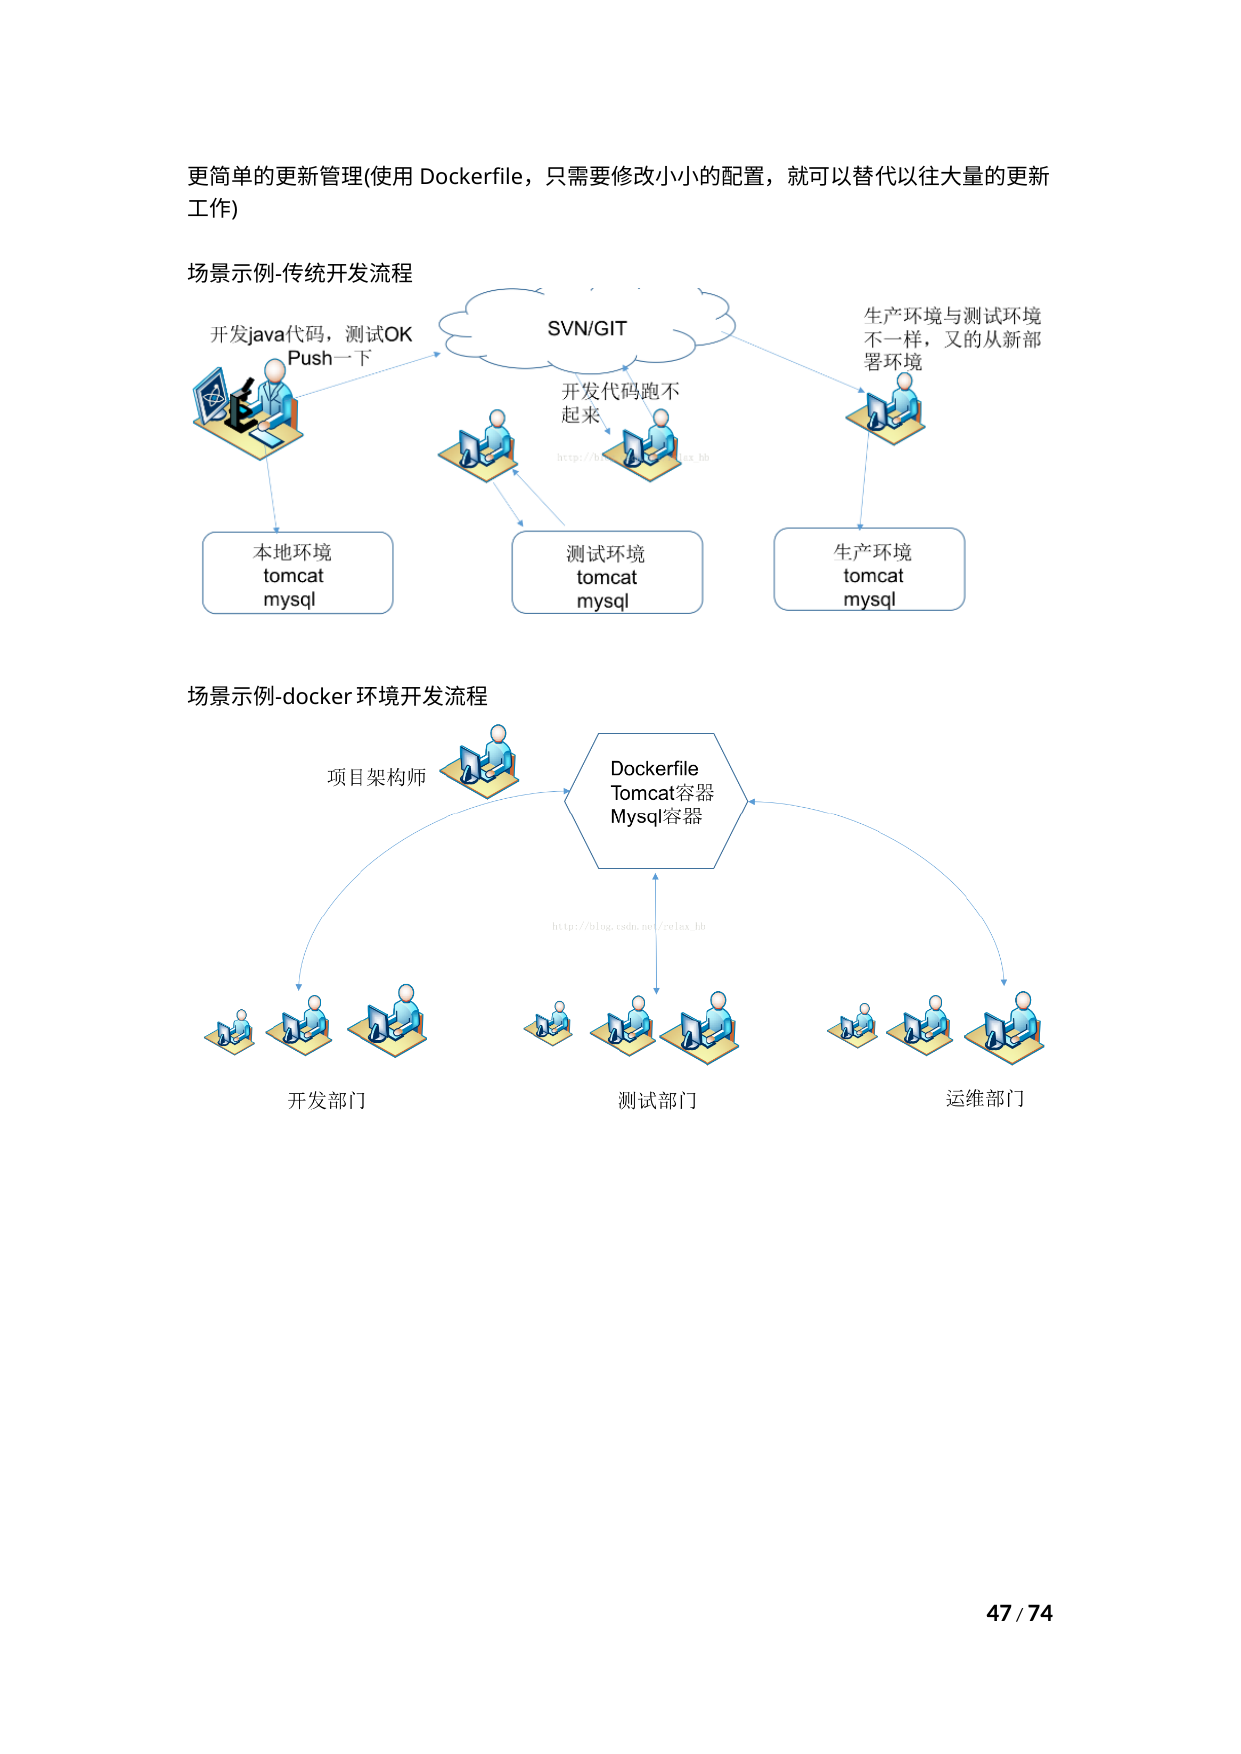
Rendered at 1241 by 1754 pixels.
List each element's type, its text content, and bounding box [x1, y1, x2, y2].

text 场景示例-传统开发流程 [187, 256, 1053, 288]
picture [187, 711, 1053, 1124]
text 更简单的更新管理(使用Dockerfile，只需要修改小小的配置，就可以替代以往大量的更新工作) [187, 158, 1053, 223]
text 场景示例-docker环境开发流程 [187, 678, 1053, 711]
picture [187, 288, 1053, 616]
